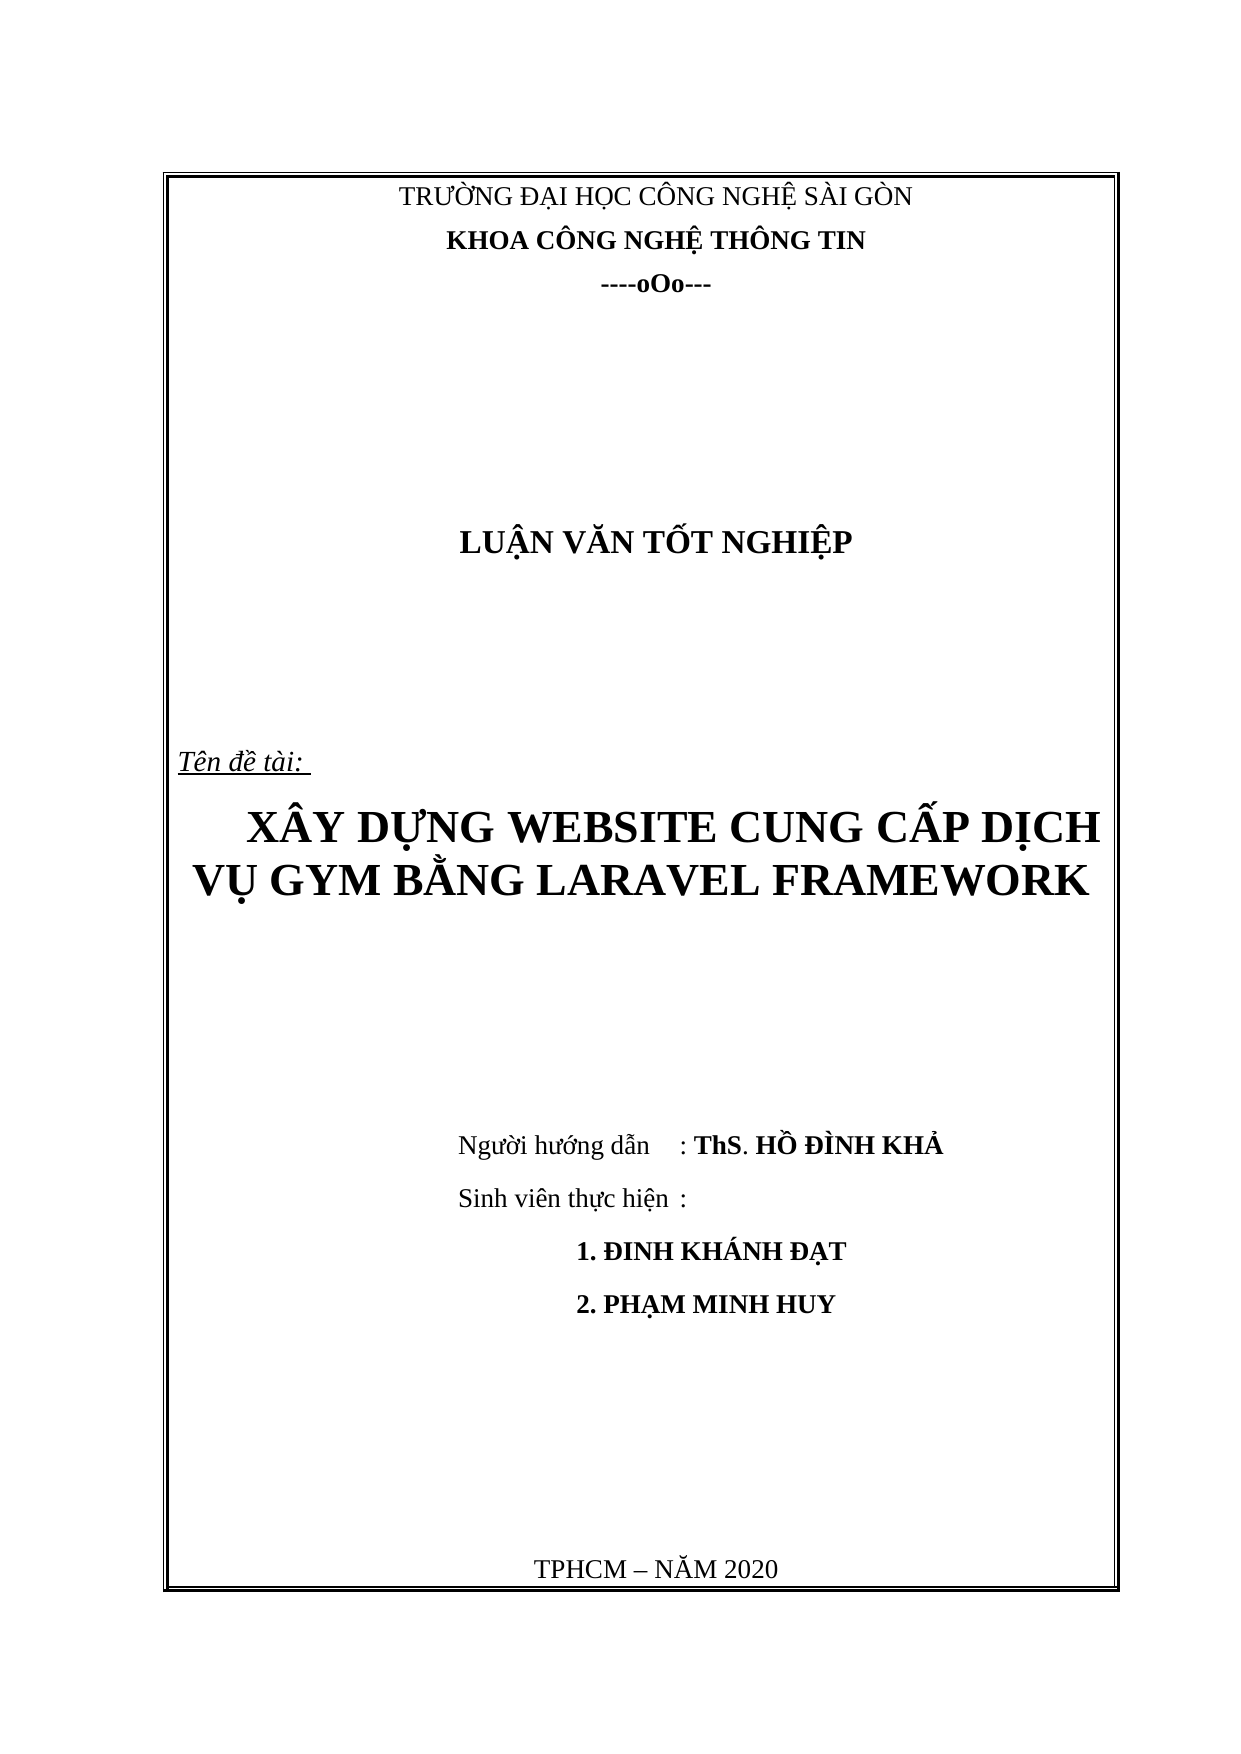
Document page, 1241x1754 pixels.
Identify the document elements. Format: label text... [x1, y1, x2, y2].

text ----oOo--- [169, 259, 1114, 299]
text Sinh viên thực hiện : [169, 1174, 1114, 1213]
text XÂY DỰNG WEBSITE CUNG CẤP DỊCH VỤ GYM BẰNG LARAVEL FRAMEWORK [169, 792, 1114, 905]
text Tên đề tài: [169, 736, 1114, 777]
text Người hướng dẫn : ThS. HỒ ĐÌNH KHẢ [169, 1121, 1114, 1161]
text TRƯỜNG ĐẠI HỌC CÔNG NGHỆ SÀI GÒN [169, 178, 1114, 211]
text KHOA CÔNG NGHỆ THÔNG TIN [169, 216, 1114, 255]
text 2. PHẠM MINH HUY [169, 1280, 1114, 1319]
text TPHCM – NĂM 2020 [169, 1544, 1114, 1586]
text LUẬN VĂN TỐT NGHIỆP [169, 514, 1114, 561]
text 1. ĐINH KHÁNH ĐẠT [169, 1227, 1114, 1266]
